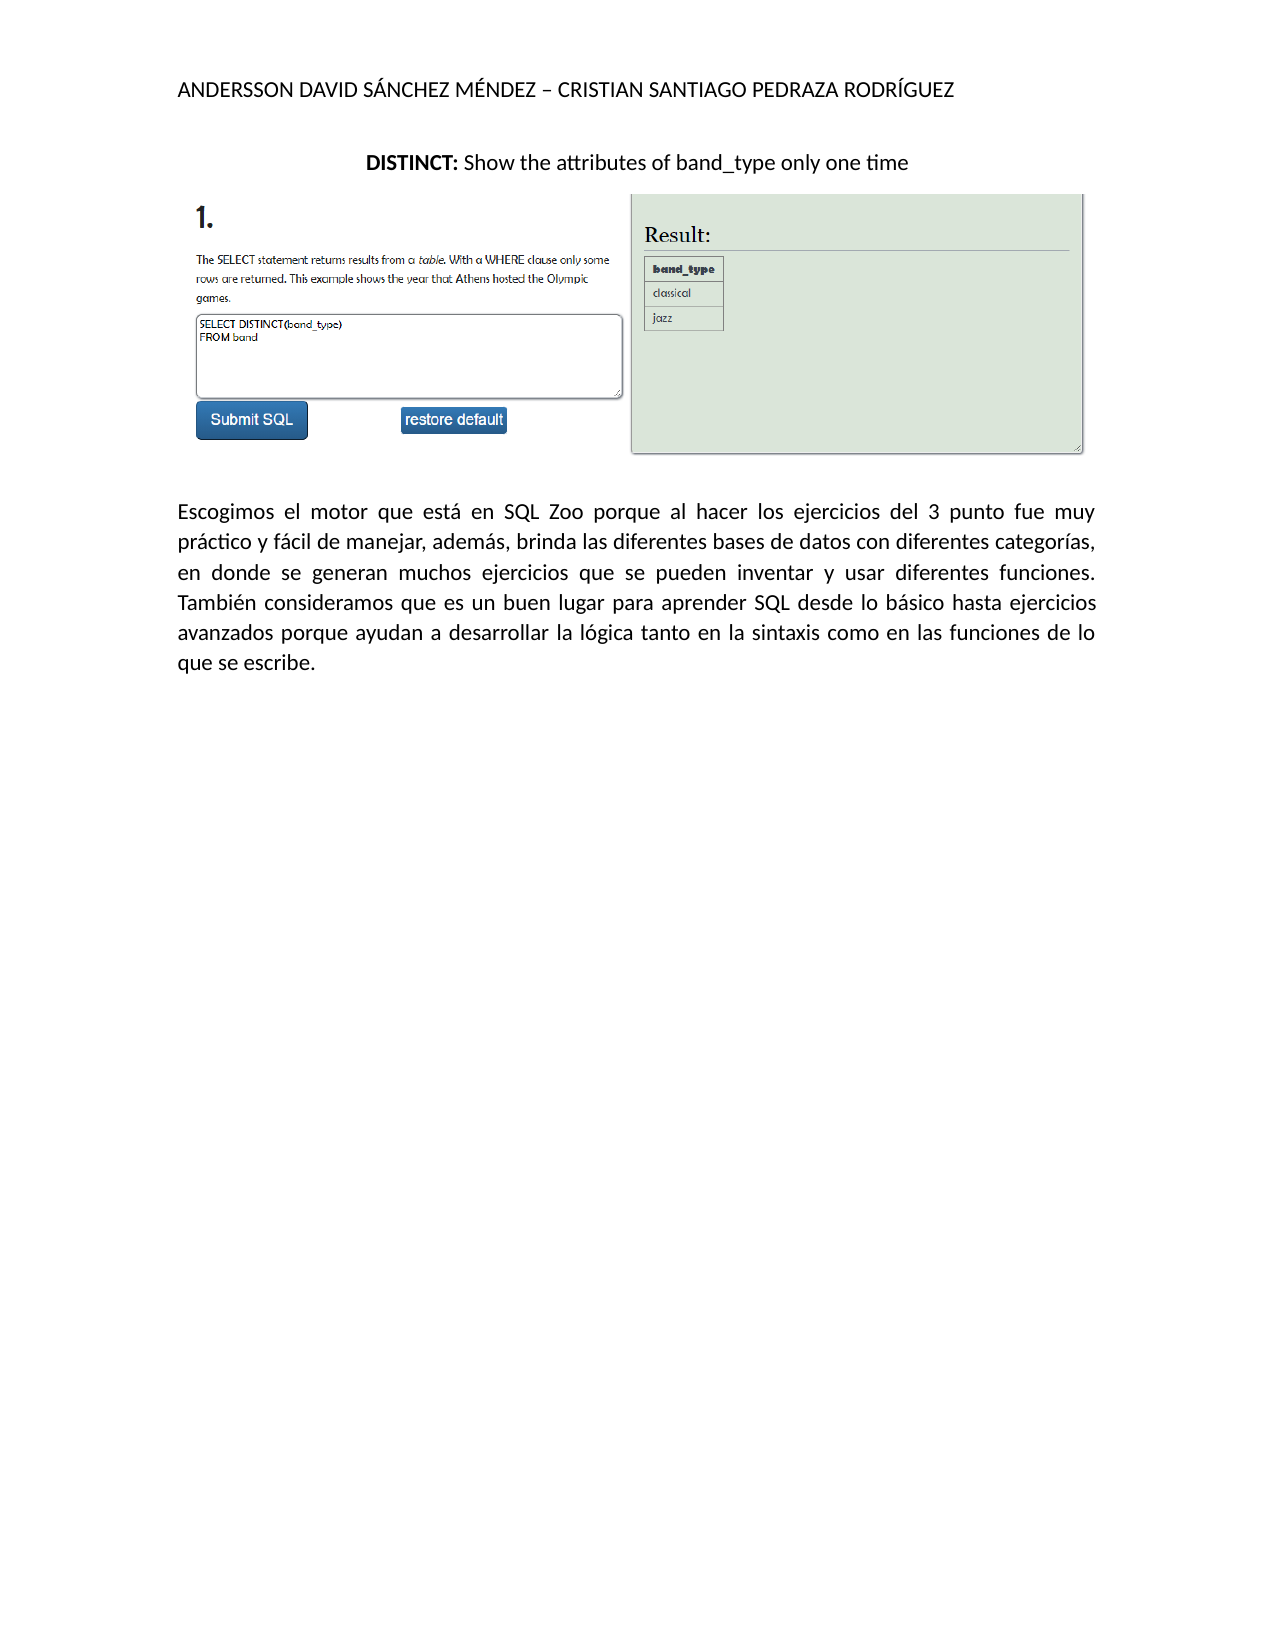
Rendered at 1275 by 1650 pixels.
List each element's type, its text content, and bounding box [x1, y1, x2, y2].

picture [177, 194, 1098, 479]
text Escogimos el motor que está en SQL Zoo porque al hacer los ejercicios del 3 punto fue muy práctico y fácil de manejar, además, brinda las diferentes bases de datos con diferentes categorías, en donde se generan muchos ejercicios que se pueden inventar y usar diferentes funciones. También consideramos que es un buen lugar para aprender SQL desde lo básico hasta ejercicios avanzados porque ayudan a desarrollar la lógica tanto en la sintaxis como en las funciones de lo que se escribe. [177, 497, 1098, 676]
text DISTINCT: Show the attributes of band_type only one time [177, 148, 1098, 176]
